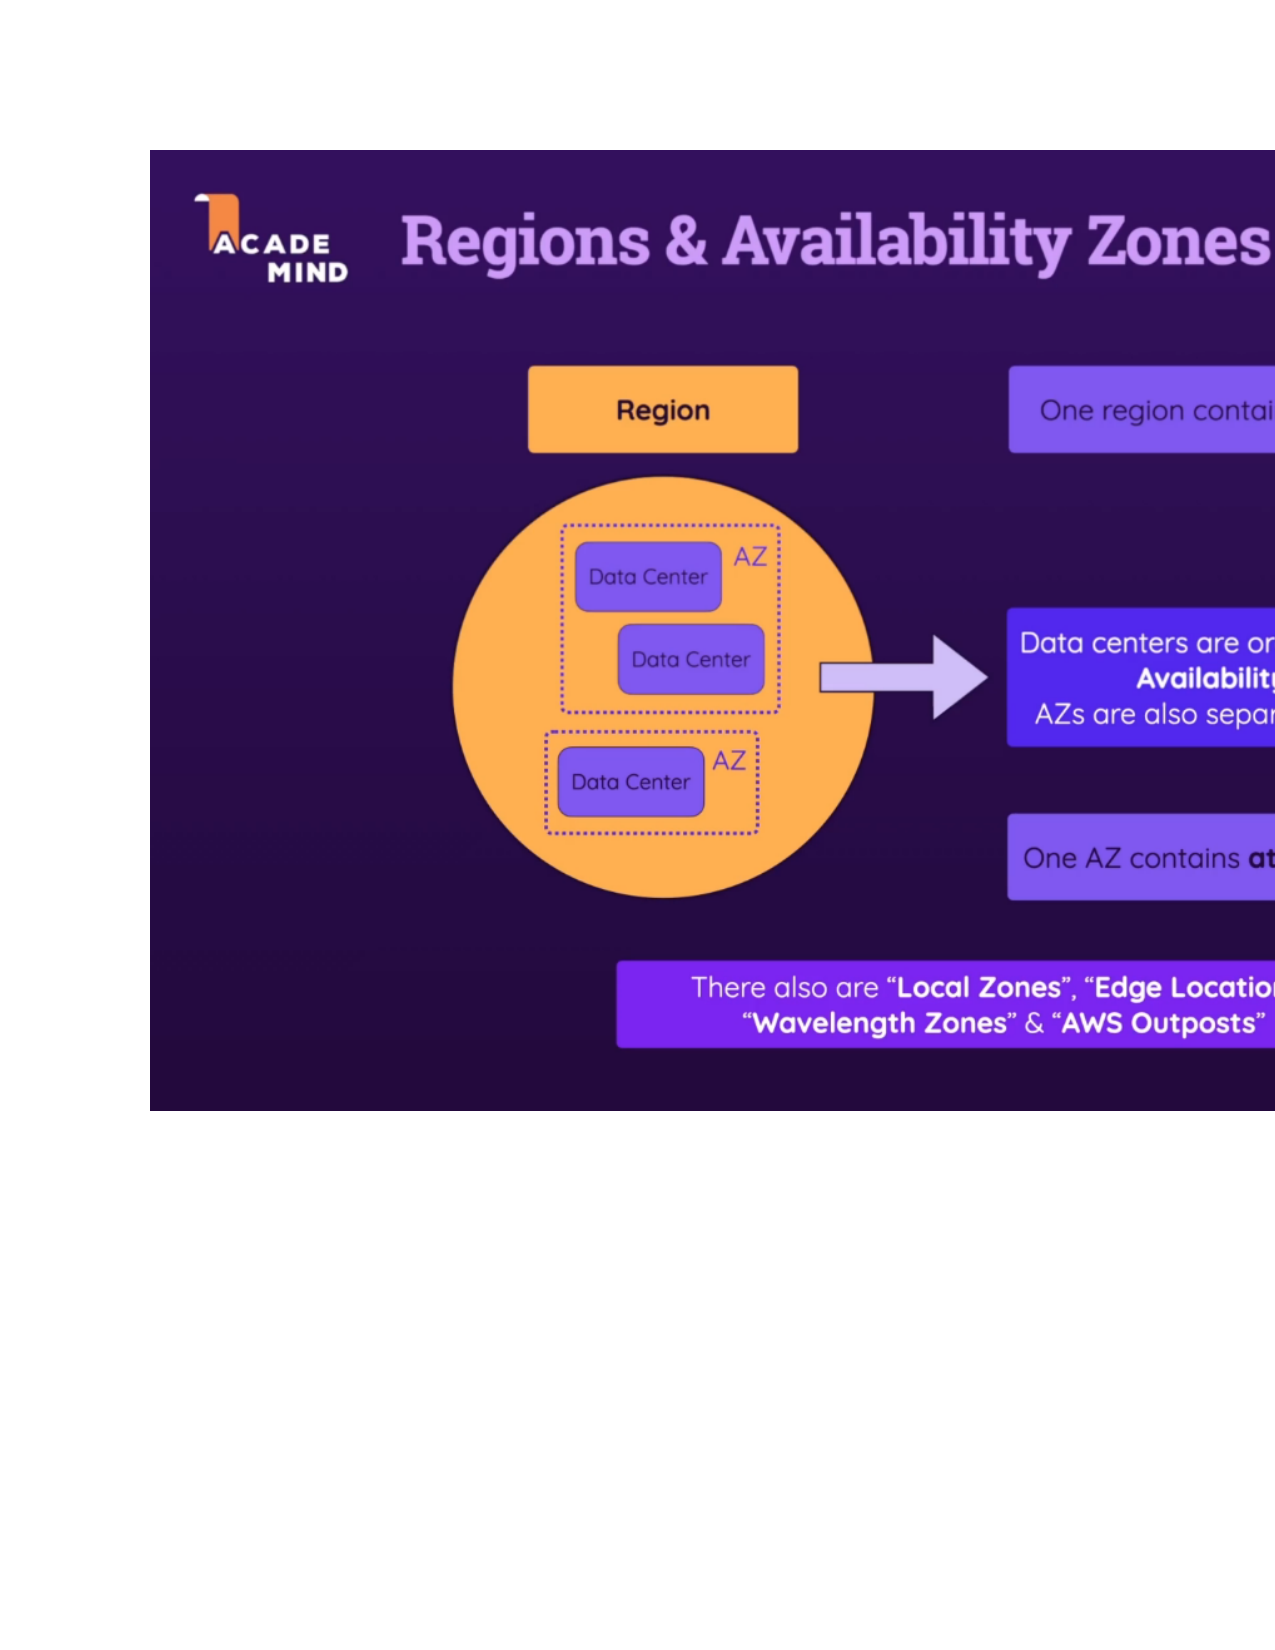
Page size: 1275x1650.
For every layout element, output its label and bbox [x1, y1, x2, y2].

picture [150, 150, 1275, 1111]
